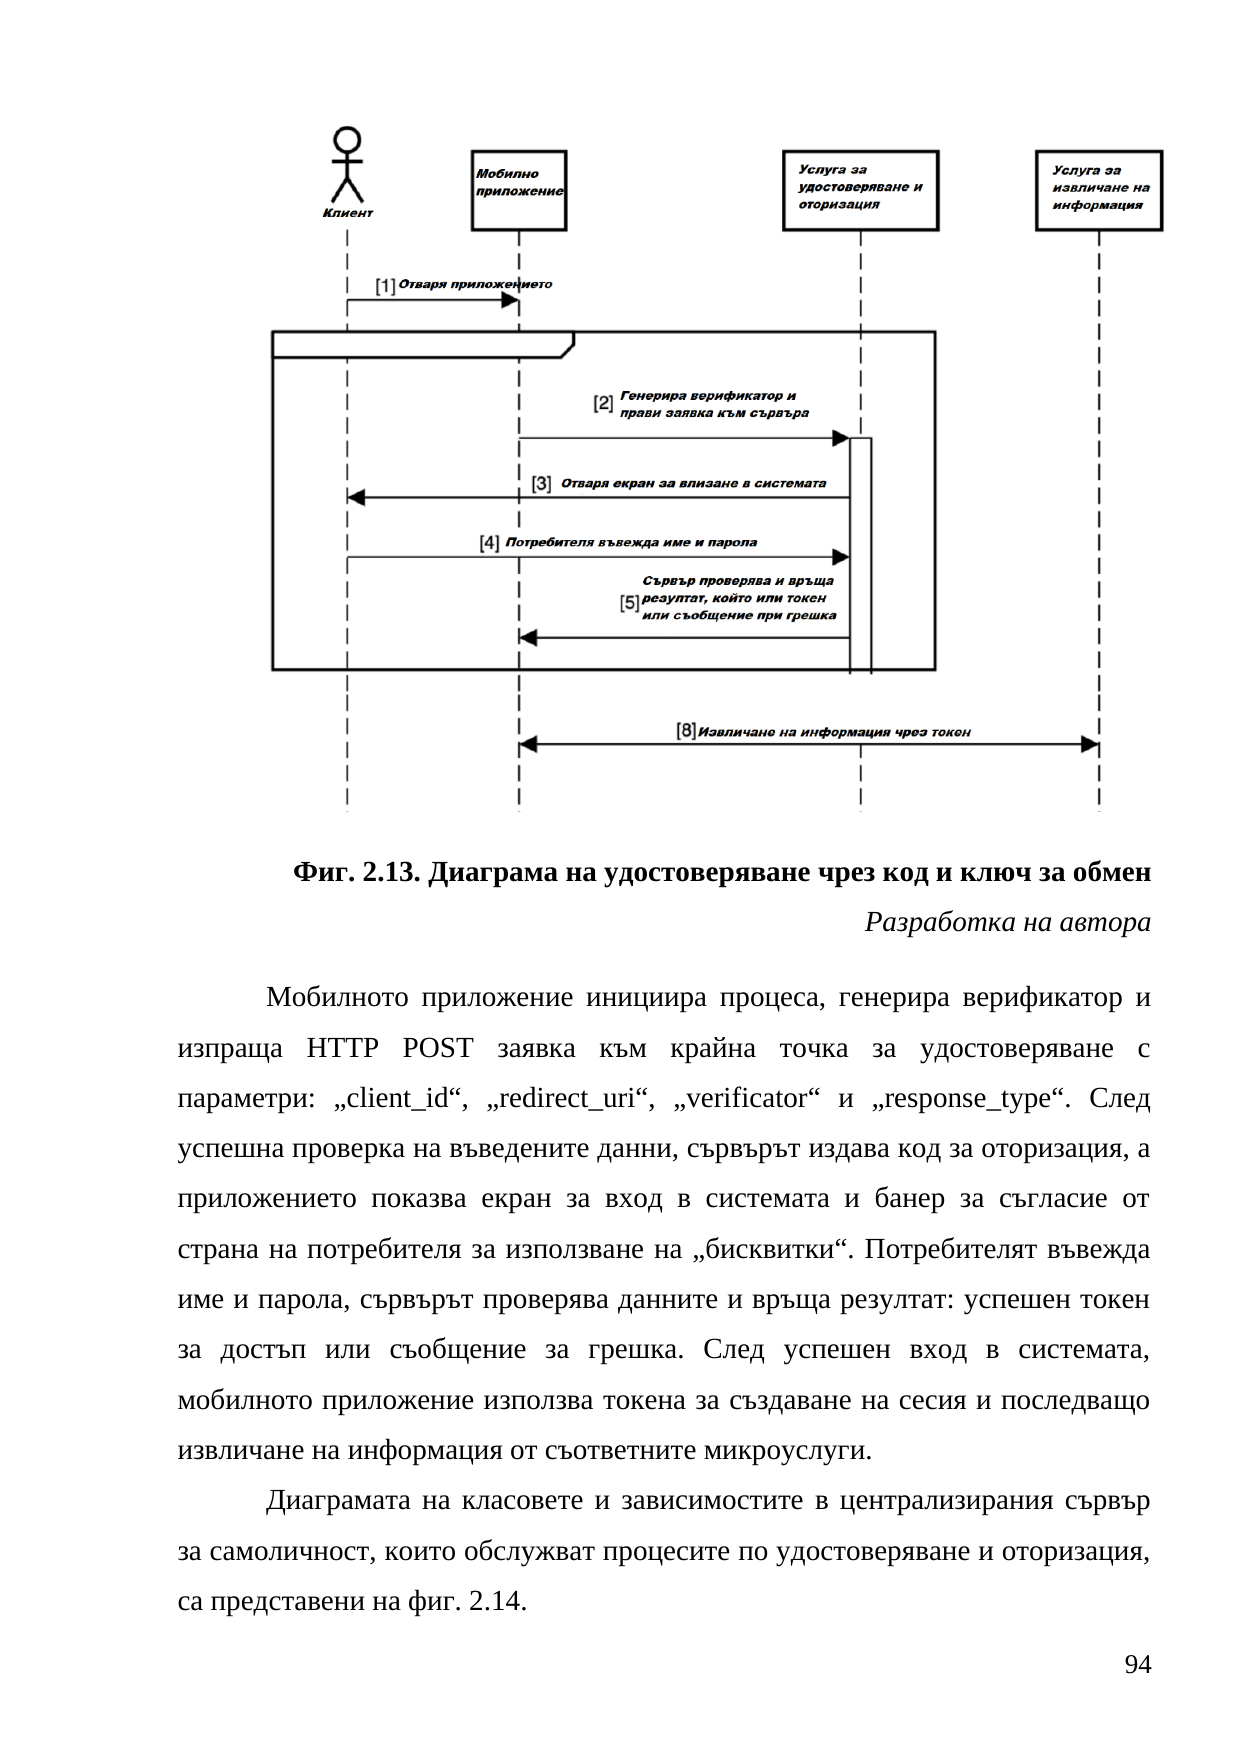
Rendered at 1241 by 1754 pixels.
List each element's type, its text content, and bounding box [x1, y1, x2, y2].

picture [265, 118, 1172, 812]
text Диаграмата на класовете и зависимостите в централизирания сървър за самоличност, които обслужват процесите по удостоверяване и оторизация, са представени на фиг. 2.14. [177, 1482, 1152, 1617]
title Разработка на автора [177, 904, 1152, 938]
title Фиг. 2.13. Диаграма на удостоверяване чрез код и ключ за обмен [177, 854, 1152, 887]
text Мобилното приложение инициира процеса, генерира верификатор и изпраща HTTP POST заявка към крайна точка за удостоверяване с параметри: „client_id“, „redirect_uri“, „verificator“ и „response_type“. След успешна проверка на въведените данни, сървърът издава код за оторизация, а приложението показва екран за вход в системата и банер за съгласие от страна на потребителя за използване на „бисквитки“. Потребителят въвежда име и парола, сървърът проверява данните и връща резултат: успешен токен за достъп или съобщение за грешка. След успешен вход в системата, мобилното приложение използва токена за създаване на сесия и последващо извличане на информация от съответните микроуслуги. [177, 979, 1152, 1466]
